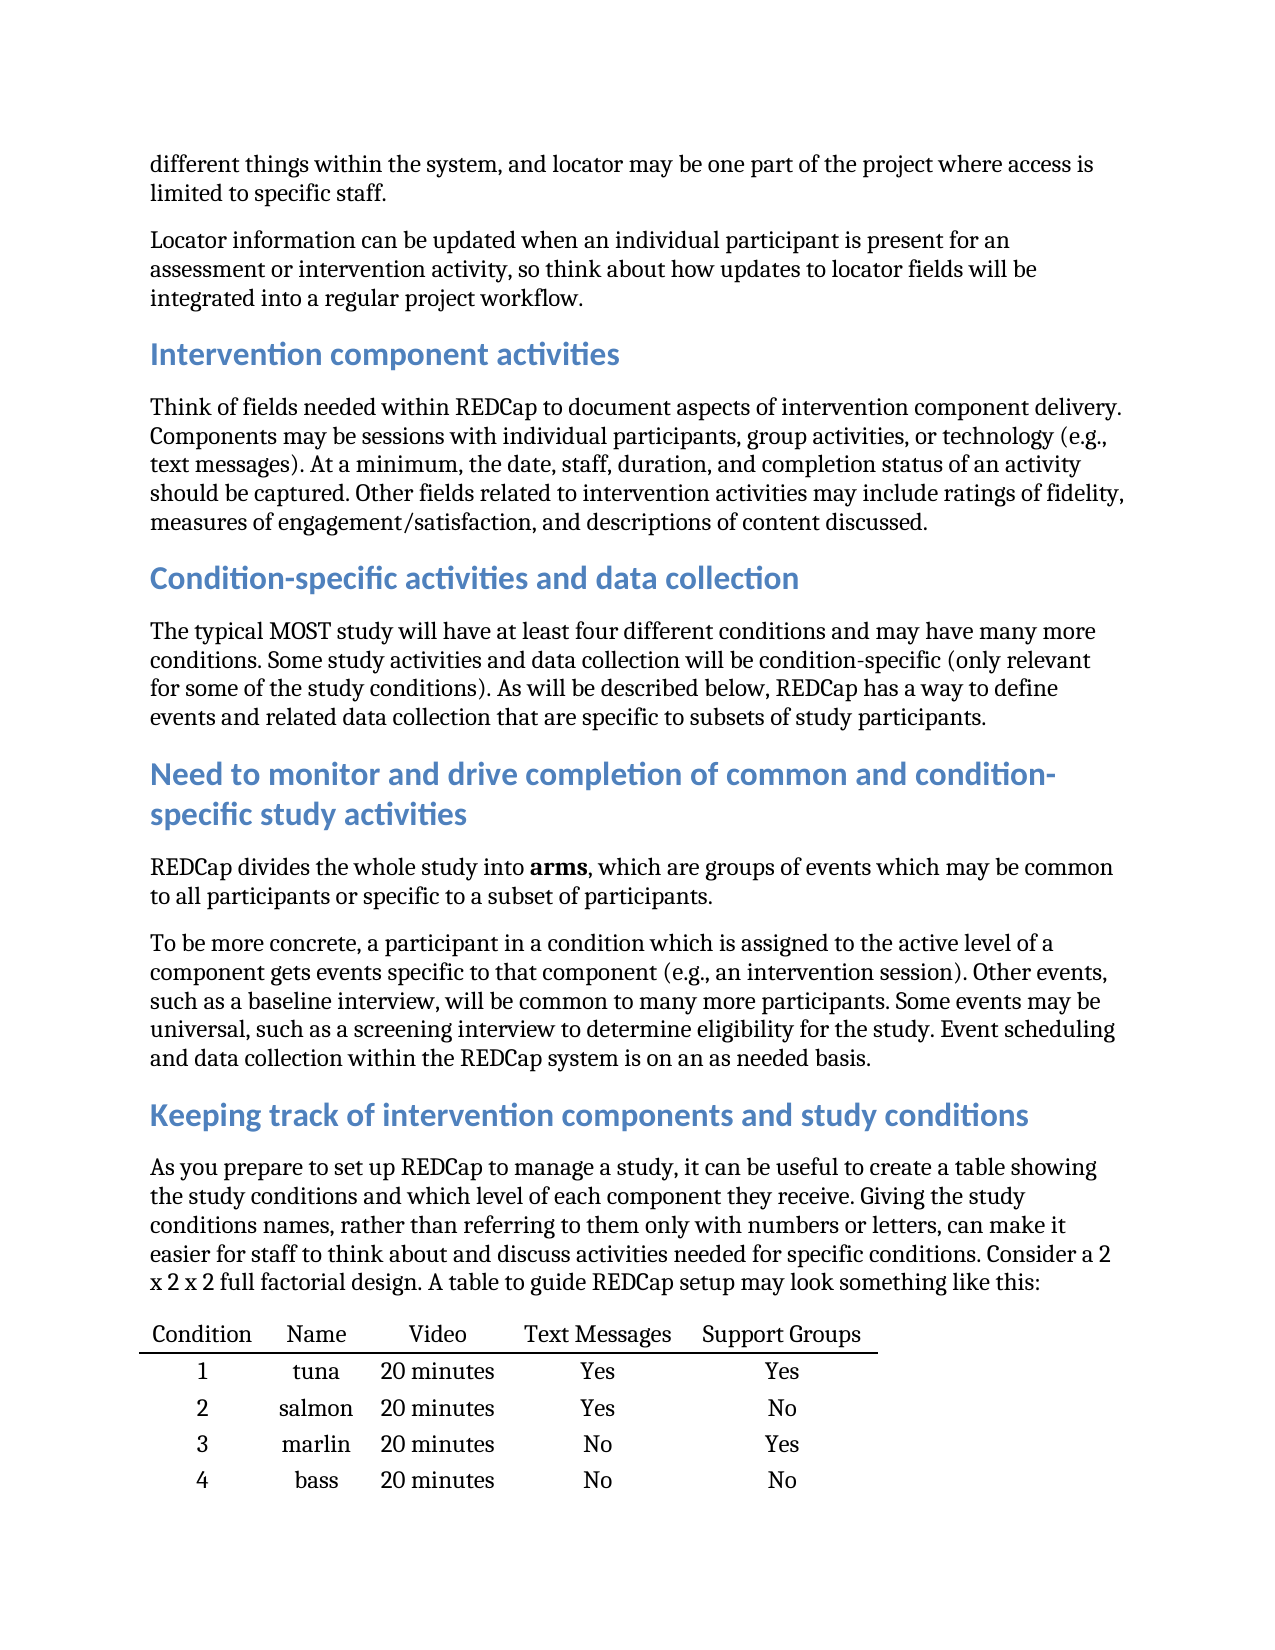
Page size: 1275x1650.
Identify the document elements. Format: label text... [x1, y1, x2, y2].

table_cell Yes [686, 1426, 878, 1462]
subtitle Keeping track of intervention components and study conditions [150, 1094, 1125, 1134]
table_cell 20 minutes [366, 1390, 509, 1426]
subtitle Condition-specific activities and data collection [150, 557, 1125, 598]
text To be more concrete, a participant in a condition which is assigned to the active level of a component gets events specific to that component (e.g., an intervention session). Other events, such as a baseline interview, will be common to many more participants. Some events may be universal, such as a screening interview to determine eligibility for the study. Event scheduling and data collection within the REDCap system is on an as needed basis. [150, 929, 1125, 1073]
table_cell Yes [509, 1354, 686, 1390]
table_cell salmon [266, 1390, 366, 1426]
text Locator information can be updated when an individual participant is present for an assessment or intervention activity, so think about how updates to locator fields will be integrated into a regular project workflow. [150, 226, 1125, 312]
table_cell 4 [139, 1462, 266, 1498]
table_cell 20 minutes [366, 1426, 509, 1462]
table_cell No [509, 1426, 686, 1462]
text As you prepare to set up REDCap to manage a study, it can be useful to create a table showing the study conditions and which level of each component they receive. Giving the study conditions names, rather than referring to them only with numbers or letters, can make it easier for staff to think about and discuss activities needed for specific conditions. Consider a 2 x 2 x 2 full factorial design. A table to guide REDCap setup may look something like this: [150, 1153, 1125, 1297]
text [150, 150, 1125, 207]
table_header Text Messages [509, 1316, 686, 1352]
table_cell Yes [509, 1390, 686, 1426]
table_header Support Groups [686, 1316, 878, 1352]
text The typical MOST study will have at least four different conditions and may have many more conditions. Some study activities and data collection will be condition-specific (only relevant for some of the study conditions). As will be described below, REDCap has a way to define events and related data collection that are specific to subsets of study participants. [150, 617, 1125, 732]
table_cell 2 [139, 1390, 266, 1426]
table_cell No [509, 1462, 686, 1498]
table_cell Yes [686, 1354, 878, 1390]
table_cell 20 minutes [366, 1462, 509, 1498]
table_cell 20 minutes [366, 1354, 509, 1390]
table_header Name [266, 1316, 366, 1352]
table_cell No [686, 1462, 878, 1498]
subtitle Intervention component activities [150, 333, 1125, 374]
table_header Video [366, 1316, 509, 1352]
table_header Condition [139, 1316, 266, 1352]
text REDCap divides the whole study into arms, which are groups of events which may be common to all participants or specific to a subset of participants. [150, 853, 1125, 910]
subtitle Need to monitor and drive completion of common and condition-specific study activities [150, 753, 1125, 834]
table_cell 1 [139, 1354, 266, 1390]
table_cell 3 [139, 1426, 266, 1462]
table_cell No [686, 1390, 878, 1426]
table_cell tuna [266, 1354, 366, 1390]
table_cell marlin [266, 1426, 366, 1462]
text Think of fields needed within REDCap to document aspects of intervention component delivery. Components may be sessions with individual participants, group activities, or technology (e.g., text messages). At a minimum, the date, staff, duration, and completion status of an activity should be captured. Other fields related to intervention activities may include ratings of fidelity, measures of engagement/satisfaction, and descriptions of content discussed. [150, 393, 1125, 537]
table_cell bass [266, 1462, 366, 1498]
